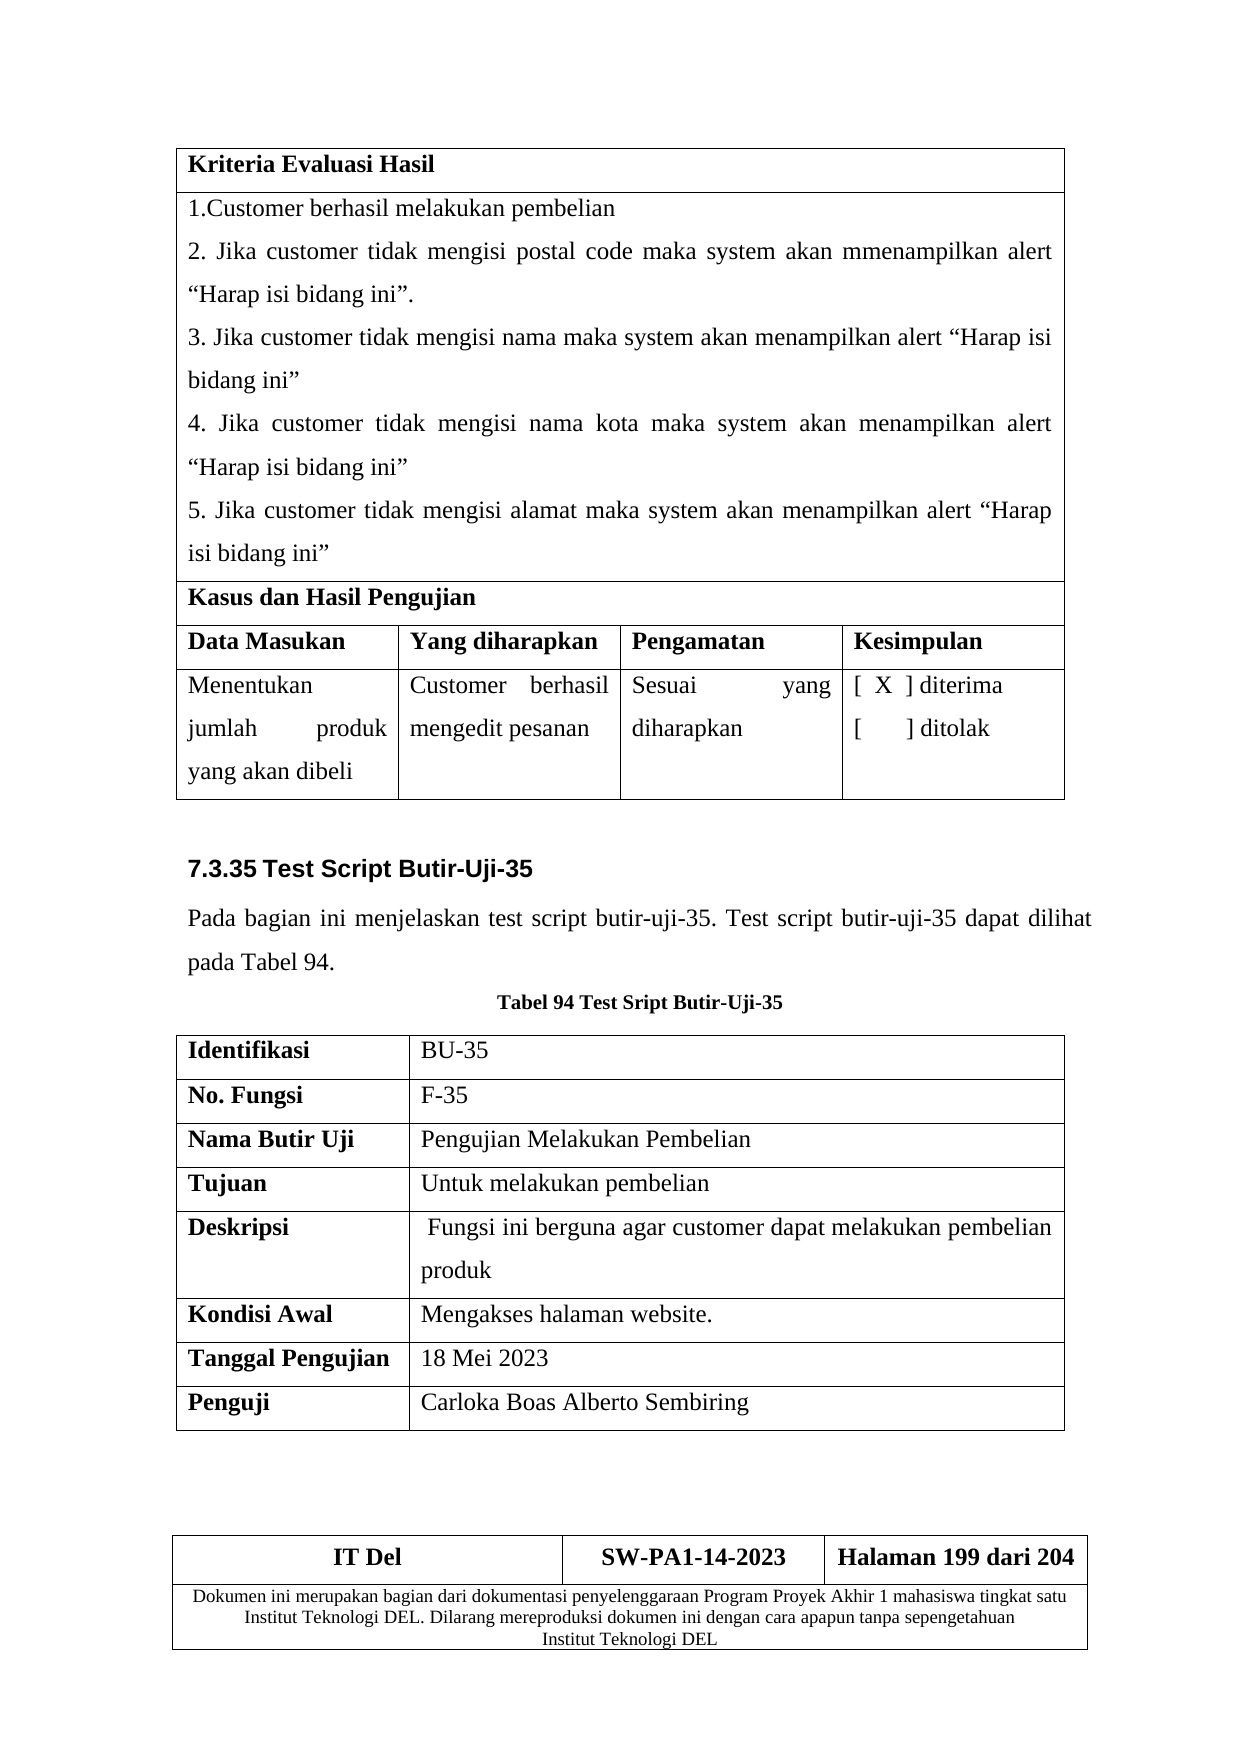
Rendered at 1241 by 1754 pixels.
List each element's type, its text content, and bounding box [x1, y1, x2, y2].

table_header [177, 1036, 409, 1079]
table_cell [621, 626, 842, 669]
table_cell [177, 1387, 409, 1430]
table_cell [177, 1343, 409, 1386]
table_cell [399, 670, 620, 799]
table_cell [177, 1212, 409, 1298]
text Pada bagian ini menjelaskan test script butir-uji-35. Test script butir-uji-35 dapat dilihat pada Tabel 94. [187, 903, 1092, 975]
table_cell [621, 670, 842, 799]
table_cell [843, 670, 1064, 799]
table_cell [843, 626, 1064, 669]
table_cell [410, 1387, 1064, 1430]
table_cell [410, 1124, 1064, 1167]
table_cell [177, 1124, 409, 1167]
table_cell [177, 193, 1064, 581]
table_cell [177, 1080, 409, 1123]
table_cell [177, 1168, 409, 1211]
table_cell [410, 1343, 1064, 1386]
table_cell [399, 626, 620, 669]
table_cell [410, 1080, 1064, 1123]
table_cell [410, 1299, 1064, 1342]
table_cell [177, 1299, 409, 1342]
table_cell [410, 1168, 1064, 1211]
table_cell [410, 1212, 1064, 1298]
subtitle Test Script Butir-Uji-35 [187, 854, 1092, 883]
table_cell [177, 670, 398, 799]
text Tabel 94 Test Sript Butir-Uji-35 [187, 990, 1092, 1014]
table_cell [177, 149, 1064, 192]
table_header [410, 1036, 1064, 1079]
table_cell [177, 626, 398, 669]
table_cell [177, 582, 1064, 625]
